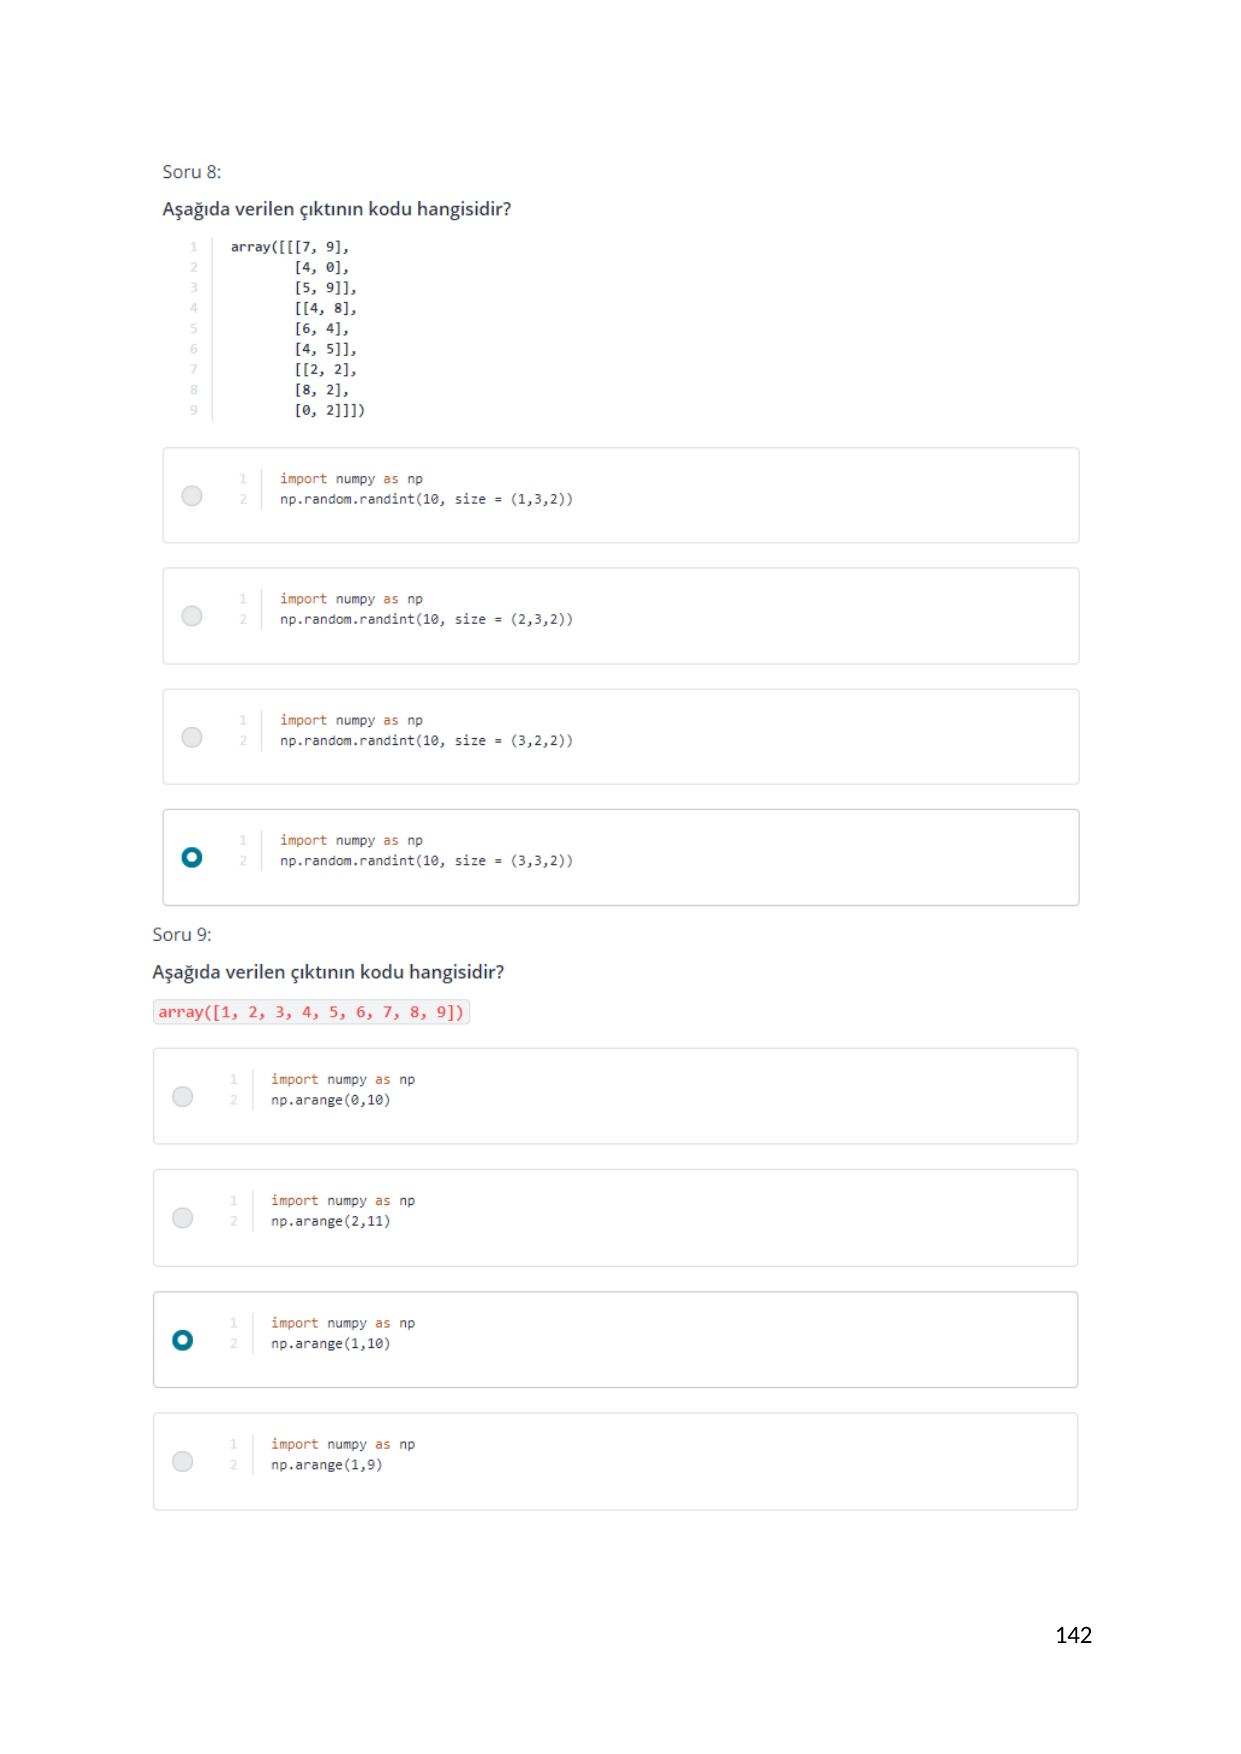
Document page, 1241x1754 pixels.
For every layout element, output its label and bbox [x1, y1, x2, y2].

picture [147, 918, 1093, 1524]
picture [147, 147, 1093, 917]
